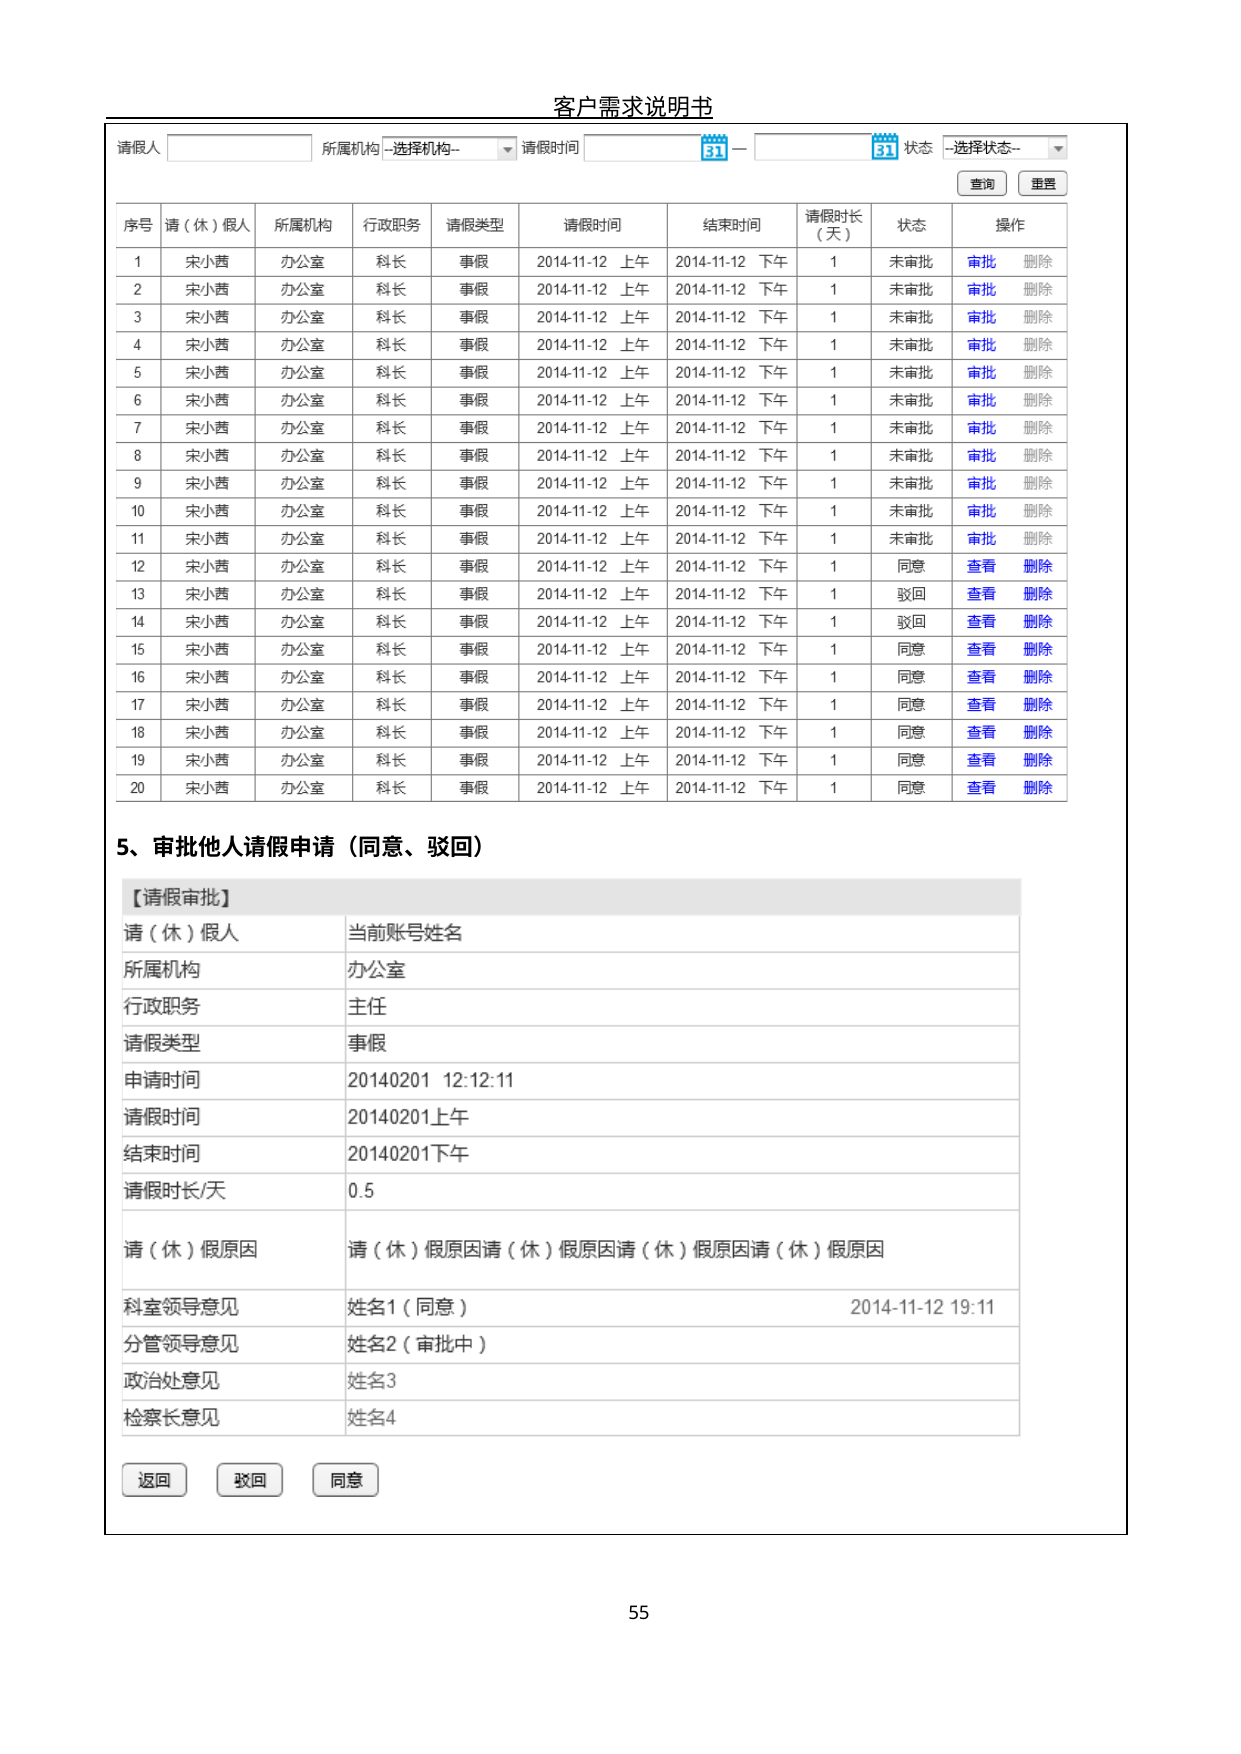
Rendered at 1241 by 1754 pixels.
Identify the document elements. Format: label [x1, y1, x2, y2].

picture [121, 878, 1022, 1497]
picture [875, 143, 896, 157]
table_cell [106, 124, 1126, 1534]
picture [116, 133, 1068, 802]
